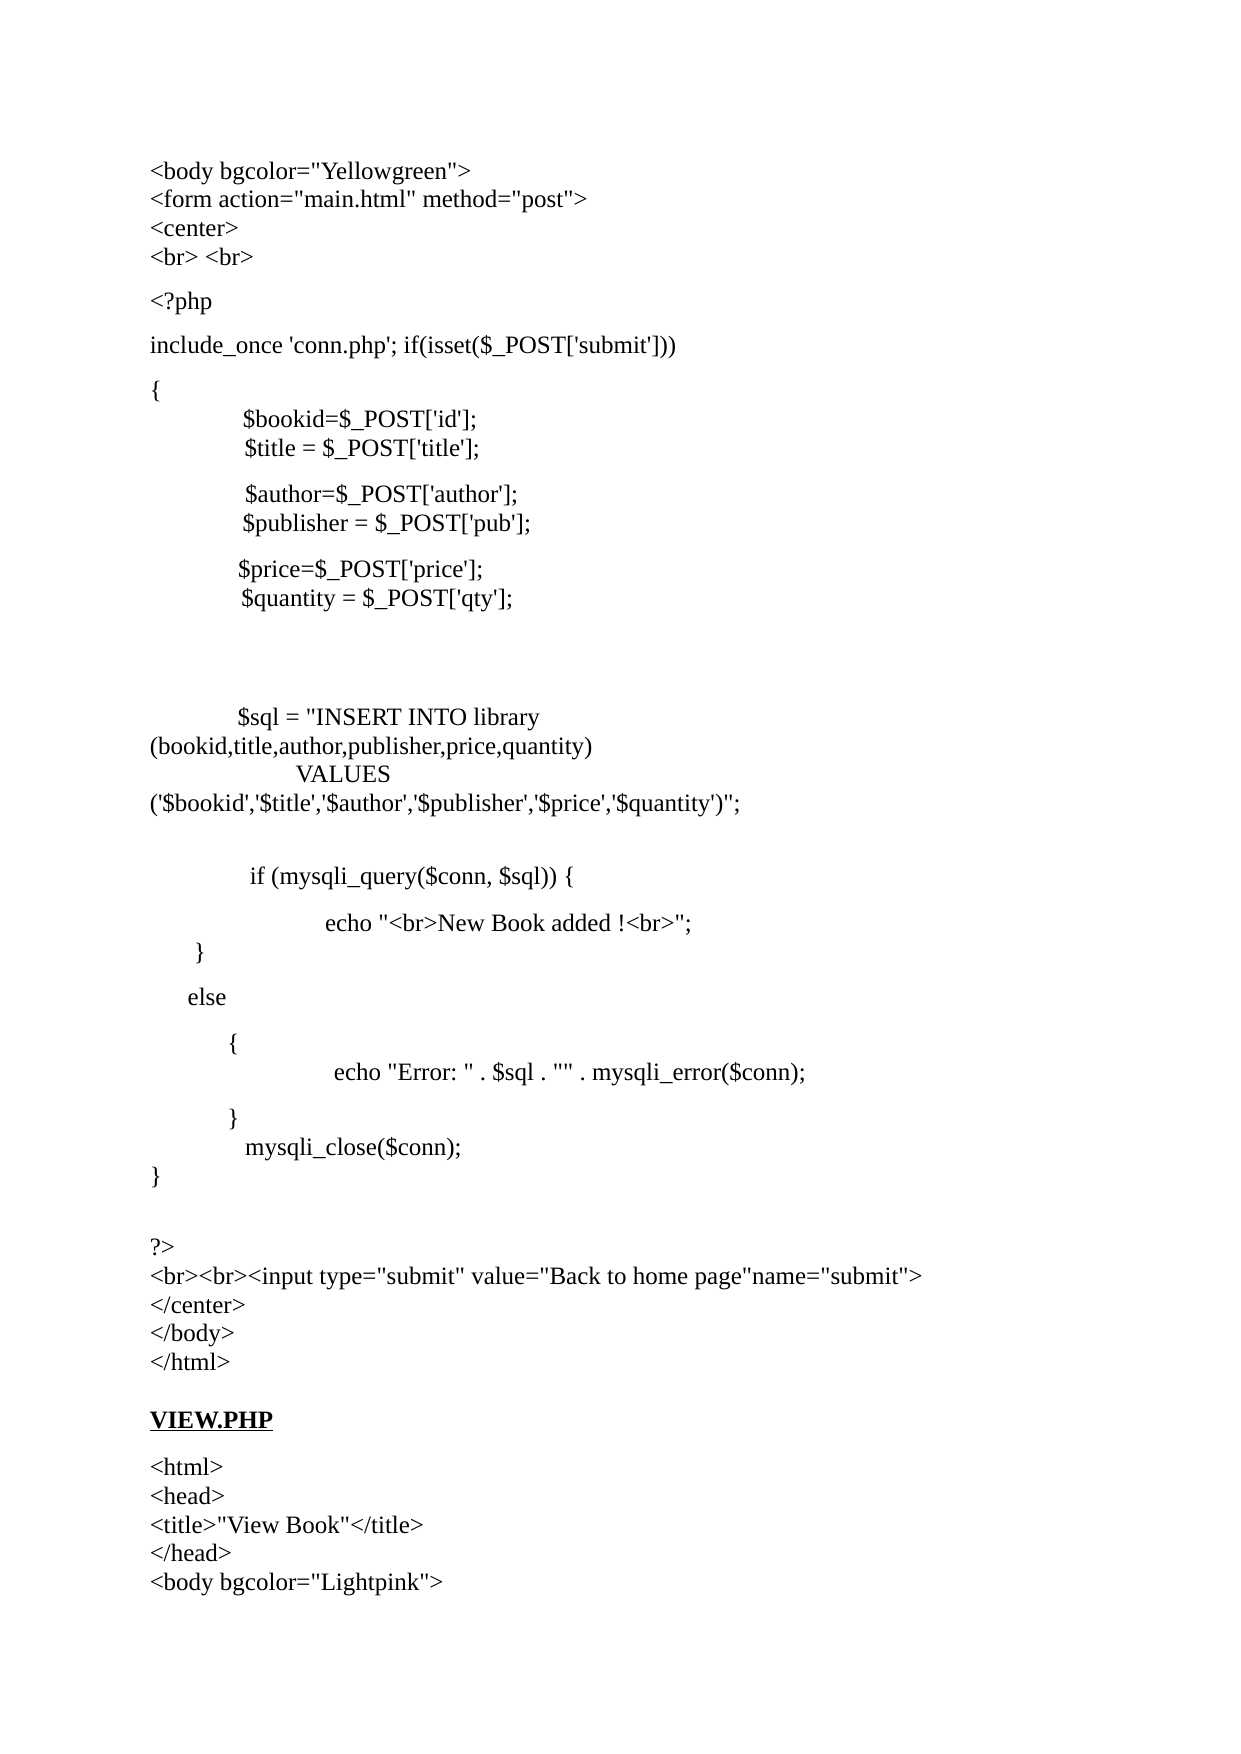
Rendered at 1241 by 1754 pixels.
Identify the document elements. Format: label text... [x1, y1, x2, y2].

text <br> <br> <?php [149, 242, 266, 315]
text VIEW.PHP [149, 1405, 366, 1433]
text (bookid,title,author,publisher,price,quantity) [149, 731, 1090, 759]
text </center> [149, 1290, 1090, 1318]
text <center> [149, 213, 1090, 242]
text echo "Error: " . $sql . "" . mysqli_error($conn); [112, 1057, 1090, 1086]
text mysqli_close($conn); [112, 1132, 1090, 1161]
text $title = $_POST['title']; [112, 433, 1090, 461]
text <br><br><input type="submit" value="Back to home page"name="submit"> [149, 1261, 1090, 1290]
text $bookid=$_POST['id']; [112, 404, 1090, 433]
text </body> [149, 1318, 1090, 1347]
text $price=$_POST['price']; [112, 554, 1090, 583]
text </html> [149, 1347, 1090, 1376]
text <body bgcolor="Yellowgreen"> [149, 156, 1090, 184]
text } else [149, 937, 301, 1011]
text <body bgcolor="Lightpink"> [149, 1567, 1090, 1596]
text { [149, 375, 1090, 404]
text <html> [149, 1452, 1090, 1481]
text $sql = "INSERT INTO library [112, 702, 1090, 731]
text } [112, 1103, 1090, 1132]
text </head> [149, 1538, 1090, 1567]
text <title>"View Book"</title> [149, 1510, 1090, 1538]
text $quantity = $_POST['qty']; [112, 583, 1090, 612]
text } [149, 1161, 1090, 1190]
text if (mysqli_query($conn, $sql)) { [112, 861, 1090, 890]
text echo "<br>New Book added !<br>"; [112, 908, 1090, 937]
text $publisher = $_POST['pub']; [112, 508, 1090, 537]
text { [112, 1028, 1090, 1057]
text ?> [149, 1232, 1090, 1261]
text ('$bookid','$title','$author','$publisher','$price','$quantity')"; [149, 788, 1090, 817]
text include_once 'conn.php'; if(isset($_POST['submit'])) [149, 331, 763, 359]
text $author=$_POST['author']; [112, 479, 1090, 508]
text VALUES [112, 759, 1090, 788]
text <form action="main.html" method="post"> [149, 184, 1090, 213]
text <head> [149, 1481, 1090, 1510]
